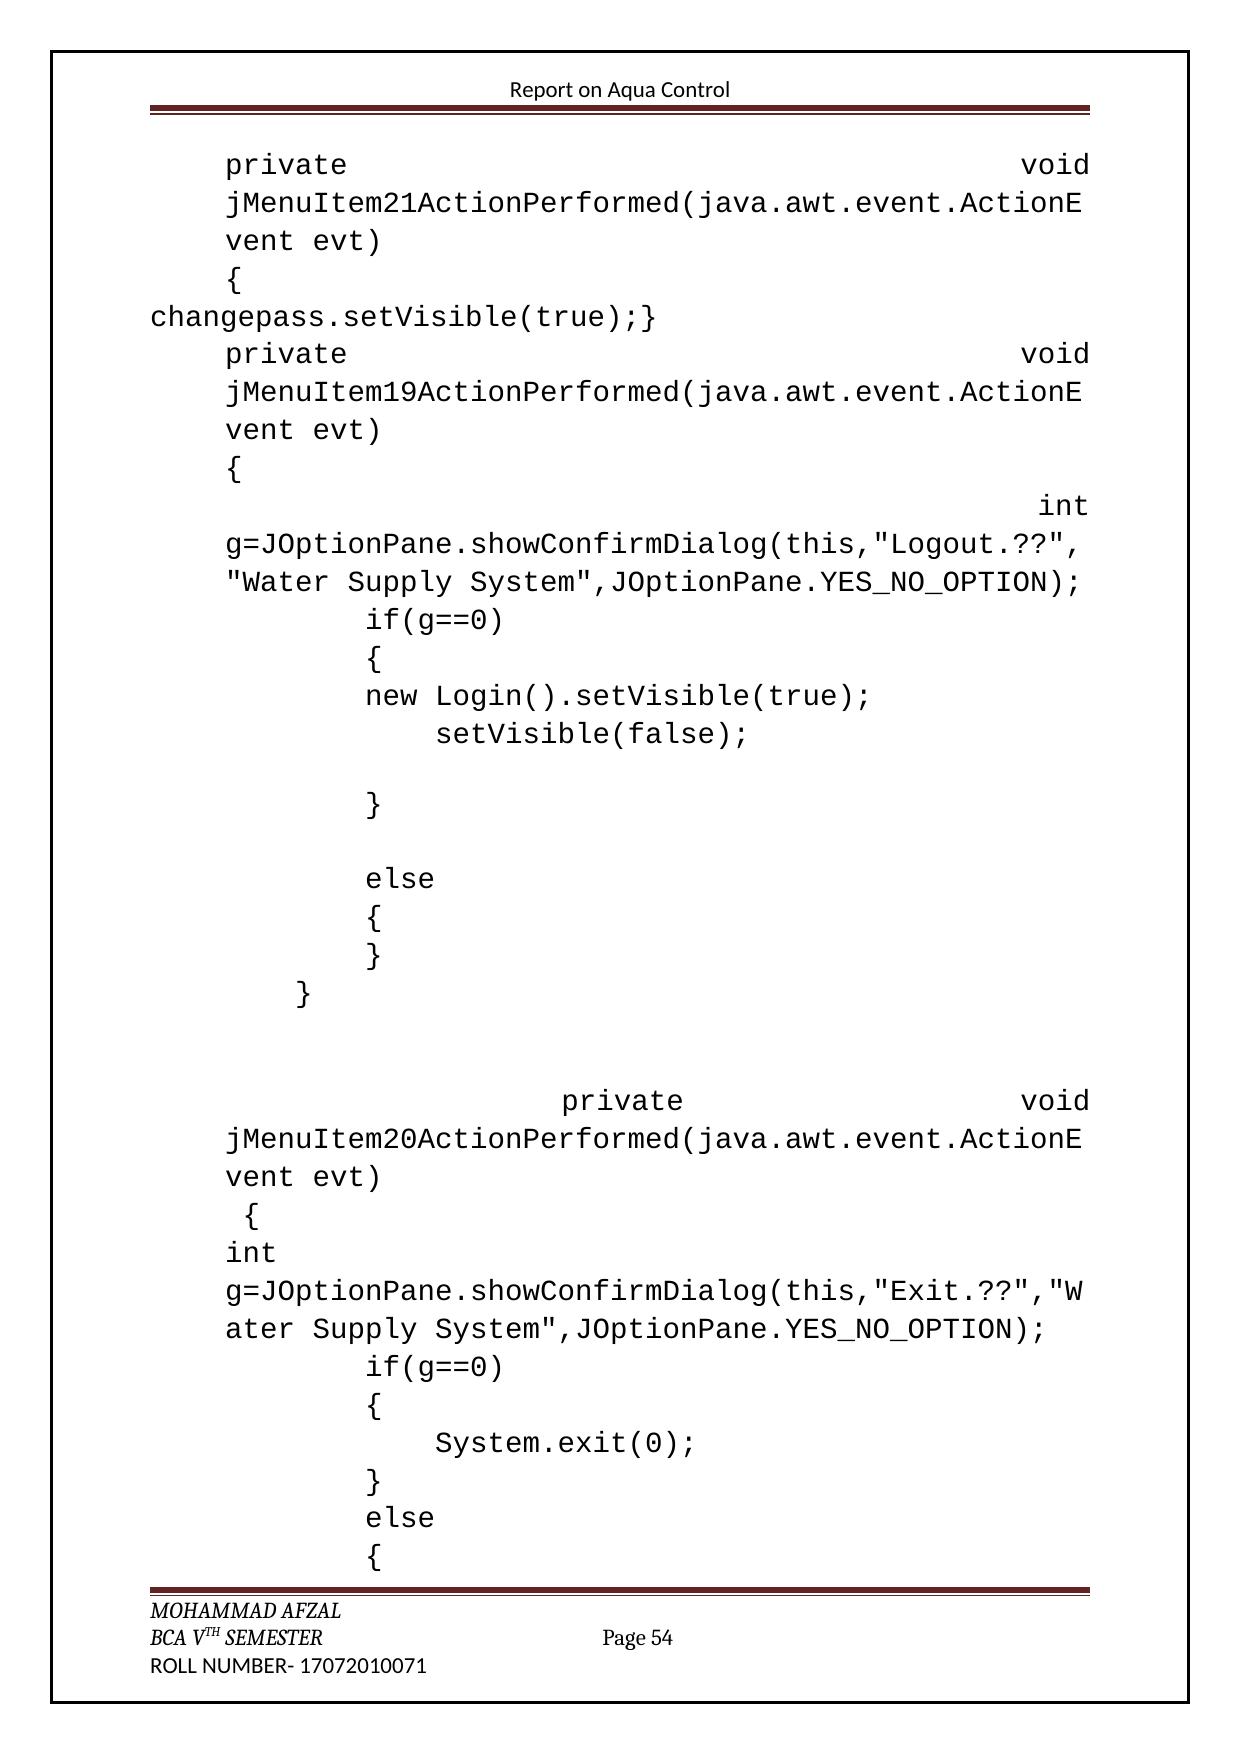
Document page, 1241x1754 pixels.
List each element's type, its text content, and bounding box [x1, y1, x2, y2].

list } [225, 941, 1090, 973]
list private void jMenuItem19ActionPerformed(java.awt.event.ActionEvent evt) [225, 339, 1090, 448]
list else [225, 1503, 1090, 1537]
list } [225, 1466, 1090, 1499]
list { [225, 1390, 1090, 1423]
list } [225, 789, 1090, 822]
list } [225, 978, 1090, 1011]
list int g=JOptionPane.showConfirmDialog(this,"Logout.??","Water Supply System",JOptionPane.YES_NO_OPTION); [225, 491, 1090, 600]
list if(g==0) [225, 605, 1090, 638]
list System.exit(0); [225, 1428, 1090, 1461]
list { [225, 1200, 1090, 1233]
list { [225, 453, 1090, 486]
list new Login().setVisible(true); [225, 681, 1090, 714]
list int g=JOptionPane.showConfirmDialog(this,"Exit.??","Water Supply System",JOptionPane.YES_NO_OPTION); [225, 1238, 1090, 1347]
list { [225, 1541, 1090, 1574]
list { [225, 903, 1090, 936]
list if(g==0) [225, 1352, 1090, 1385]
list { [225, 264, 1090, 297]
list { [225, 643, 1090, 676]
list private void jMenuItem20ActionPerformed(java.awt.event.ActionEvent evt) [225, 1086, 1090, 1195]
list else [225, 865, 1090, 898]
list private void jMenuItem21ActionPerformed(java.awt.event.ActionEvent evt) [225, 150, 1090, 259]
list changepass.setVisible(true);} [150, 302, 1090, 335]
list setVisible(false); [225, 719, 1090, 752]
